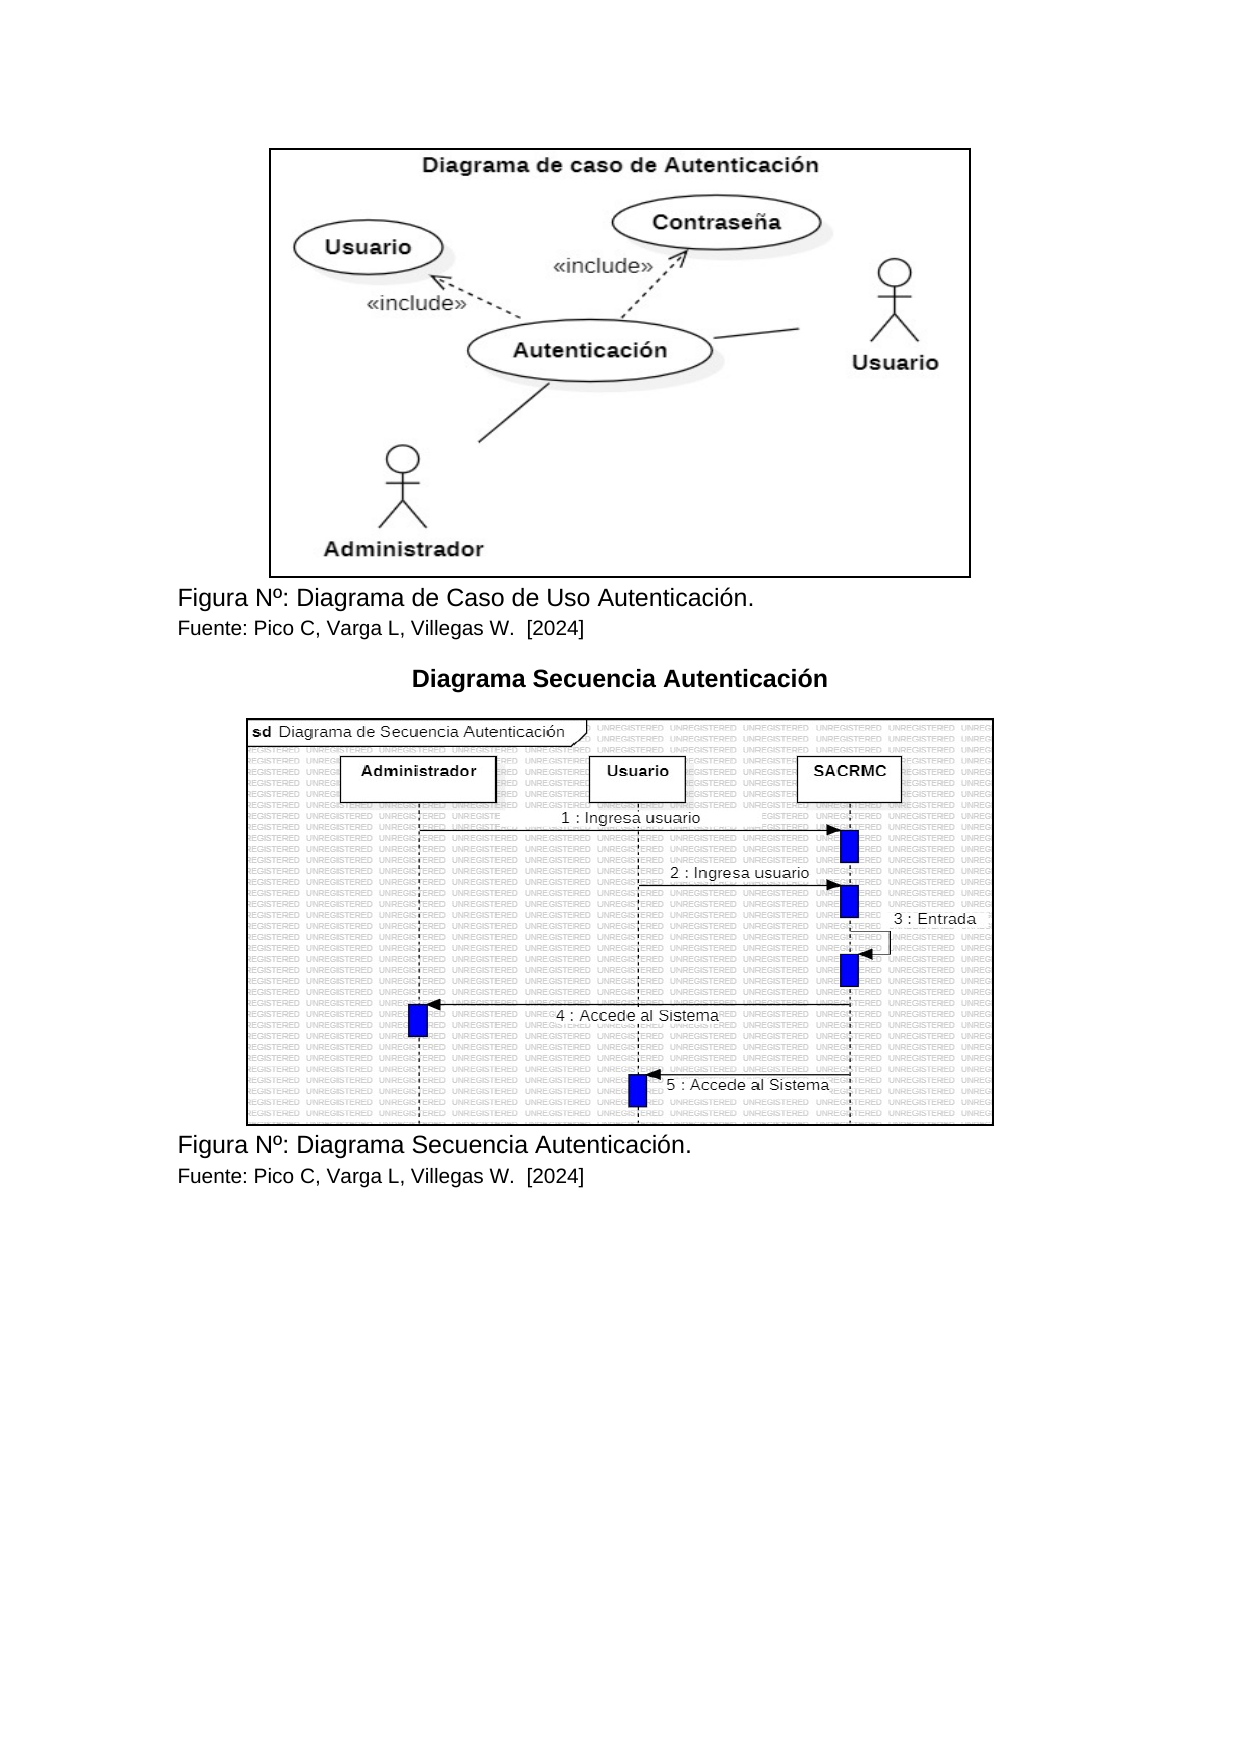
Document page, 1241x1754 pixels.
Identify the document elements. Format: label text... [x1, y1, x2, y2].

text Diagrama Secuencia Autenticación [177, 664, 1063, 693]
text Fuente: Pico C, Varga L, Villegas W. [2024] [177, 1163, 1063, 1187]
picture [248, 720, 992, 1124]
text Figura Nº: Diagrama Secuencia Autenticación. [177, 1131, 1063, 1159]
picture [271, 150, 969, 576]
text Fuente: Pico C, Varga L, Villegas W. [2024] [177, 616, 1063, 639]
text Figura Nº: Diagrama de Caso de Uso Autenticación. [177, 582, 1063, 611]
